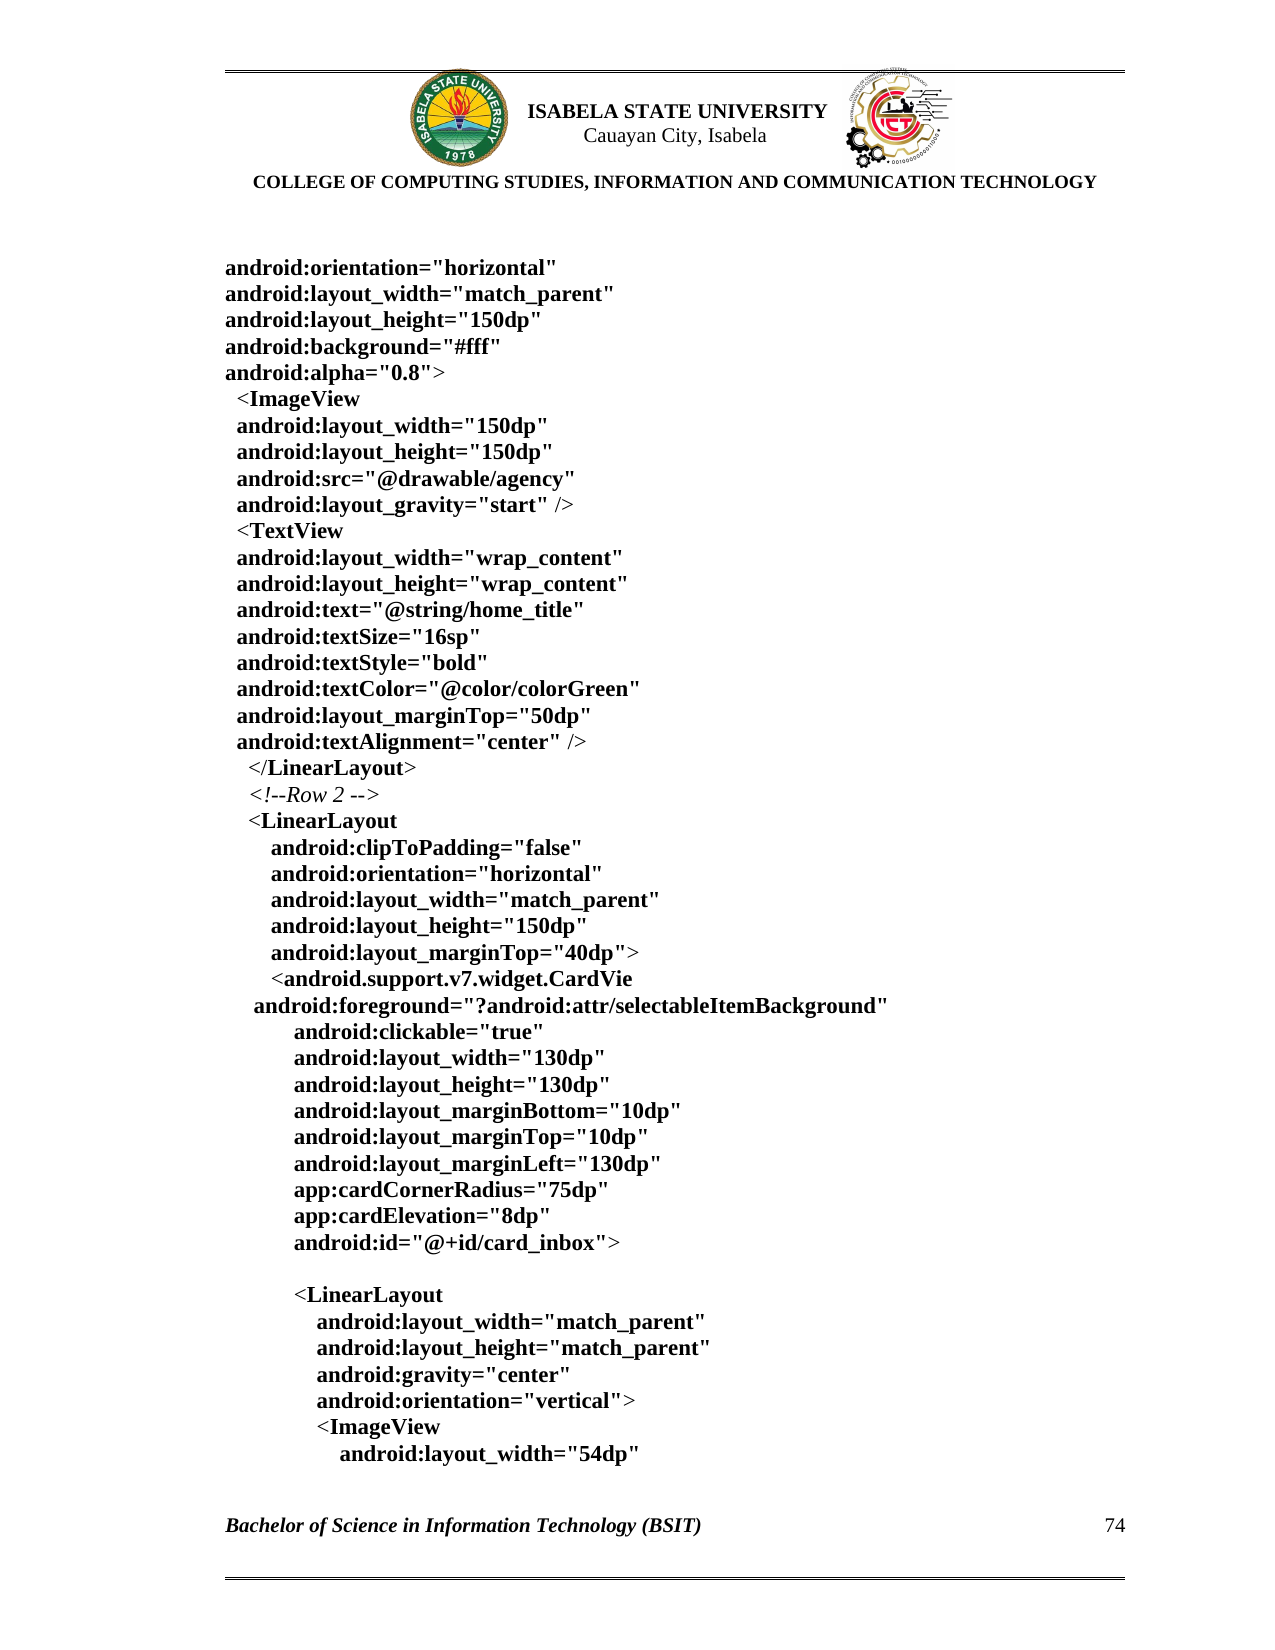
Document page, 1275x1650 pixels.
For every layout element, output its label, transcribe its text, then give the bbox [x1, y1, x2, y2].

text android:orientation="horizontal" android:layout_width="match_parent" android:layout_height="150dp" android:background="#fff" android:alpha="0.8"> <ImageView android:layout_width="150dp" android:layout_height="150dp" android:src="@drawable/agency" android:layout_gravity="start" /> <TextView android:layout_width="wrap_content" android:layout_height="wrap_content" android:text="@string/home_title" android:textSize="16sp" android:textStyle="bold" android:textColor="@color/colorGreen" android:layout_marginTop="50dp" android:textAlignment="center" /> </LinearLayout> <!--Row 2 --> <LinearLayout android:clipToPadding="false" android:orientation="horizontal" android:layout_width="match_parent" android:layout_height="150dp" android:layout_marginTop="40dp"> <android.support.v7.widget.CardVie [225, 254, 1125, 992]
picture [842, 64, 955, 70]
picture [407, 73, 511, 171]
picture [842, 73, 955, 173]
